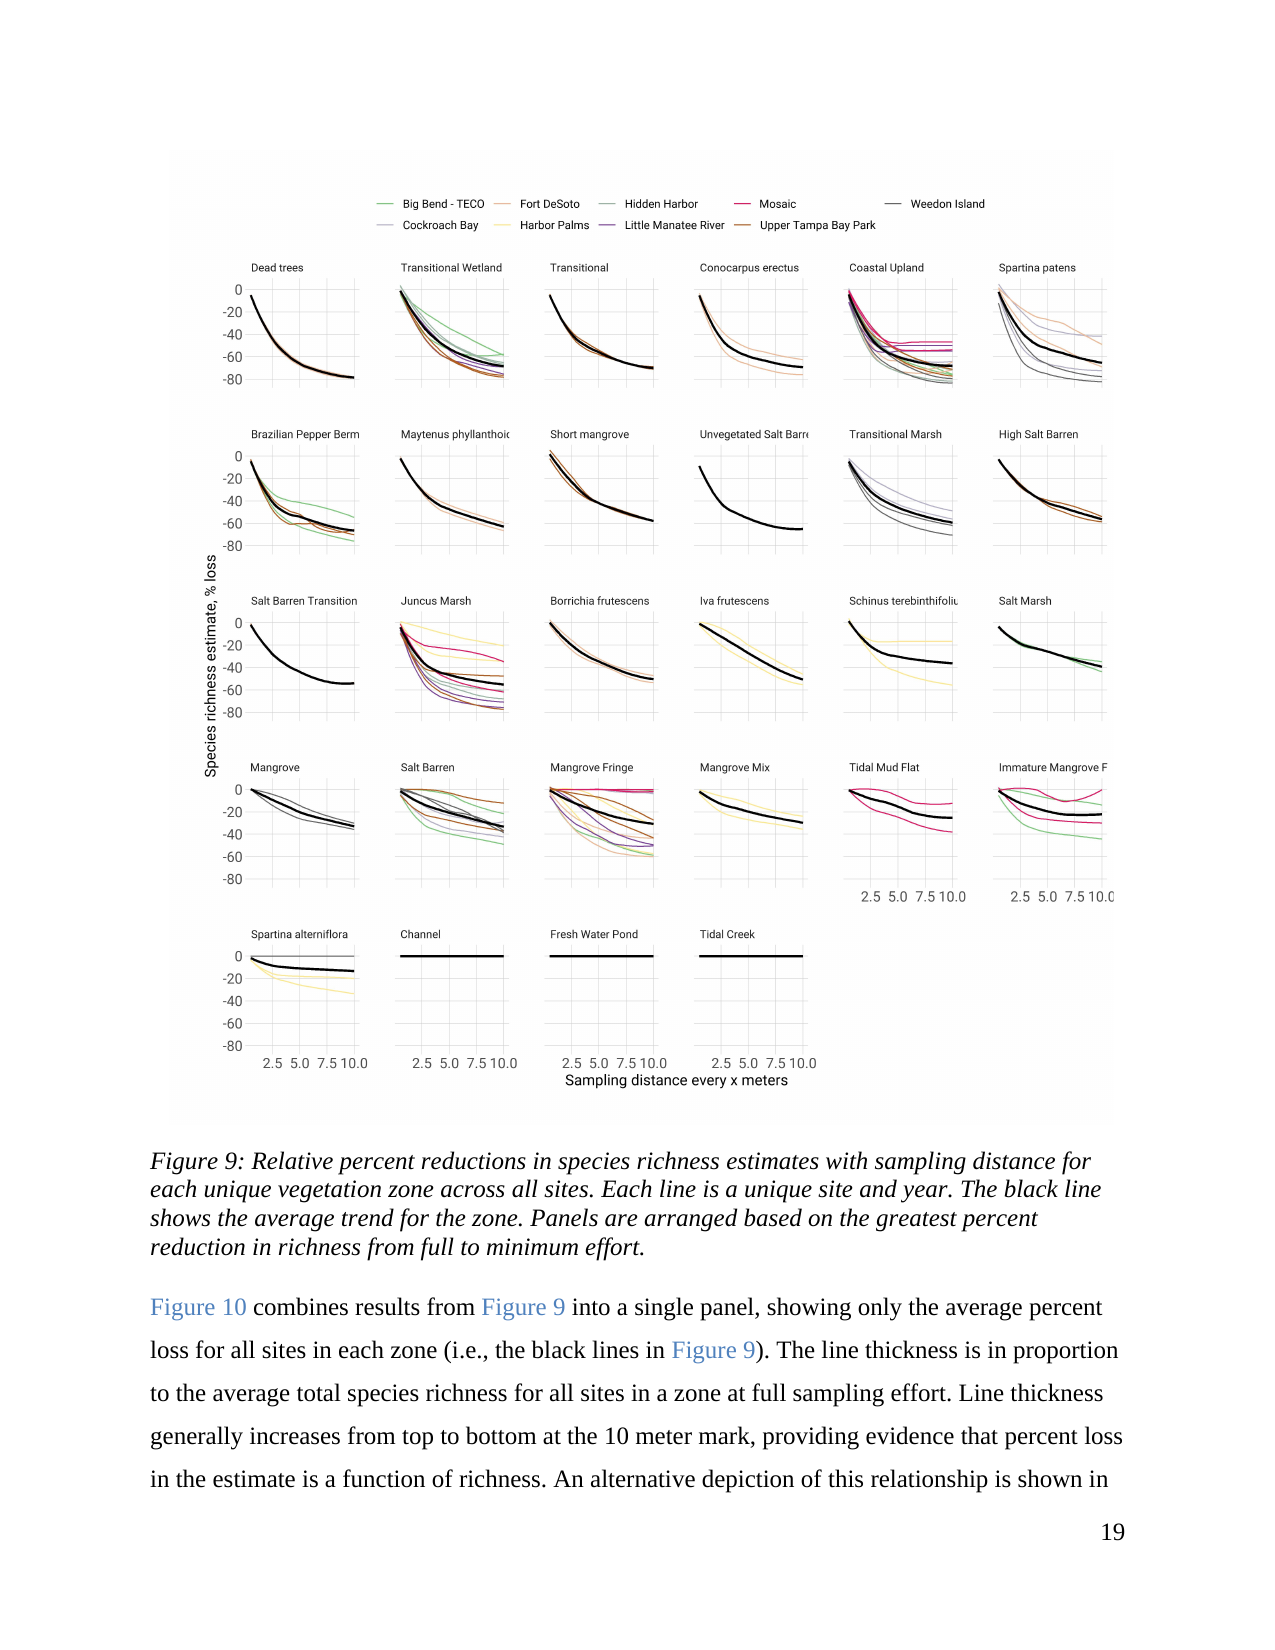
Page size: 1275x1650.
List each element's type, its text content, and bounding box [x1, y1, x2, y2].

table_header Figure 9: Relative percent reductions in species richness estimates with sampling distance for each unique vegetation zone across all sites. Each line is a unique site and year. The black line shows the average trend for the zone. Panels are arranged based on the greatest percent reduction in richness from full to minimum effort. [139, 150, 1114, 1273]
picture [168, 150, 1114, 1125]
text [150, 1292, 1125, 1493]
